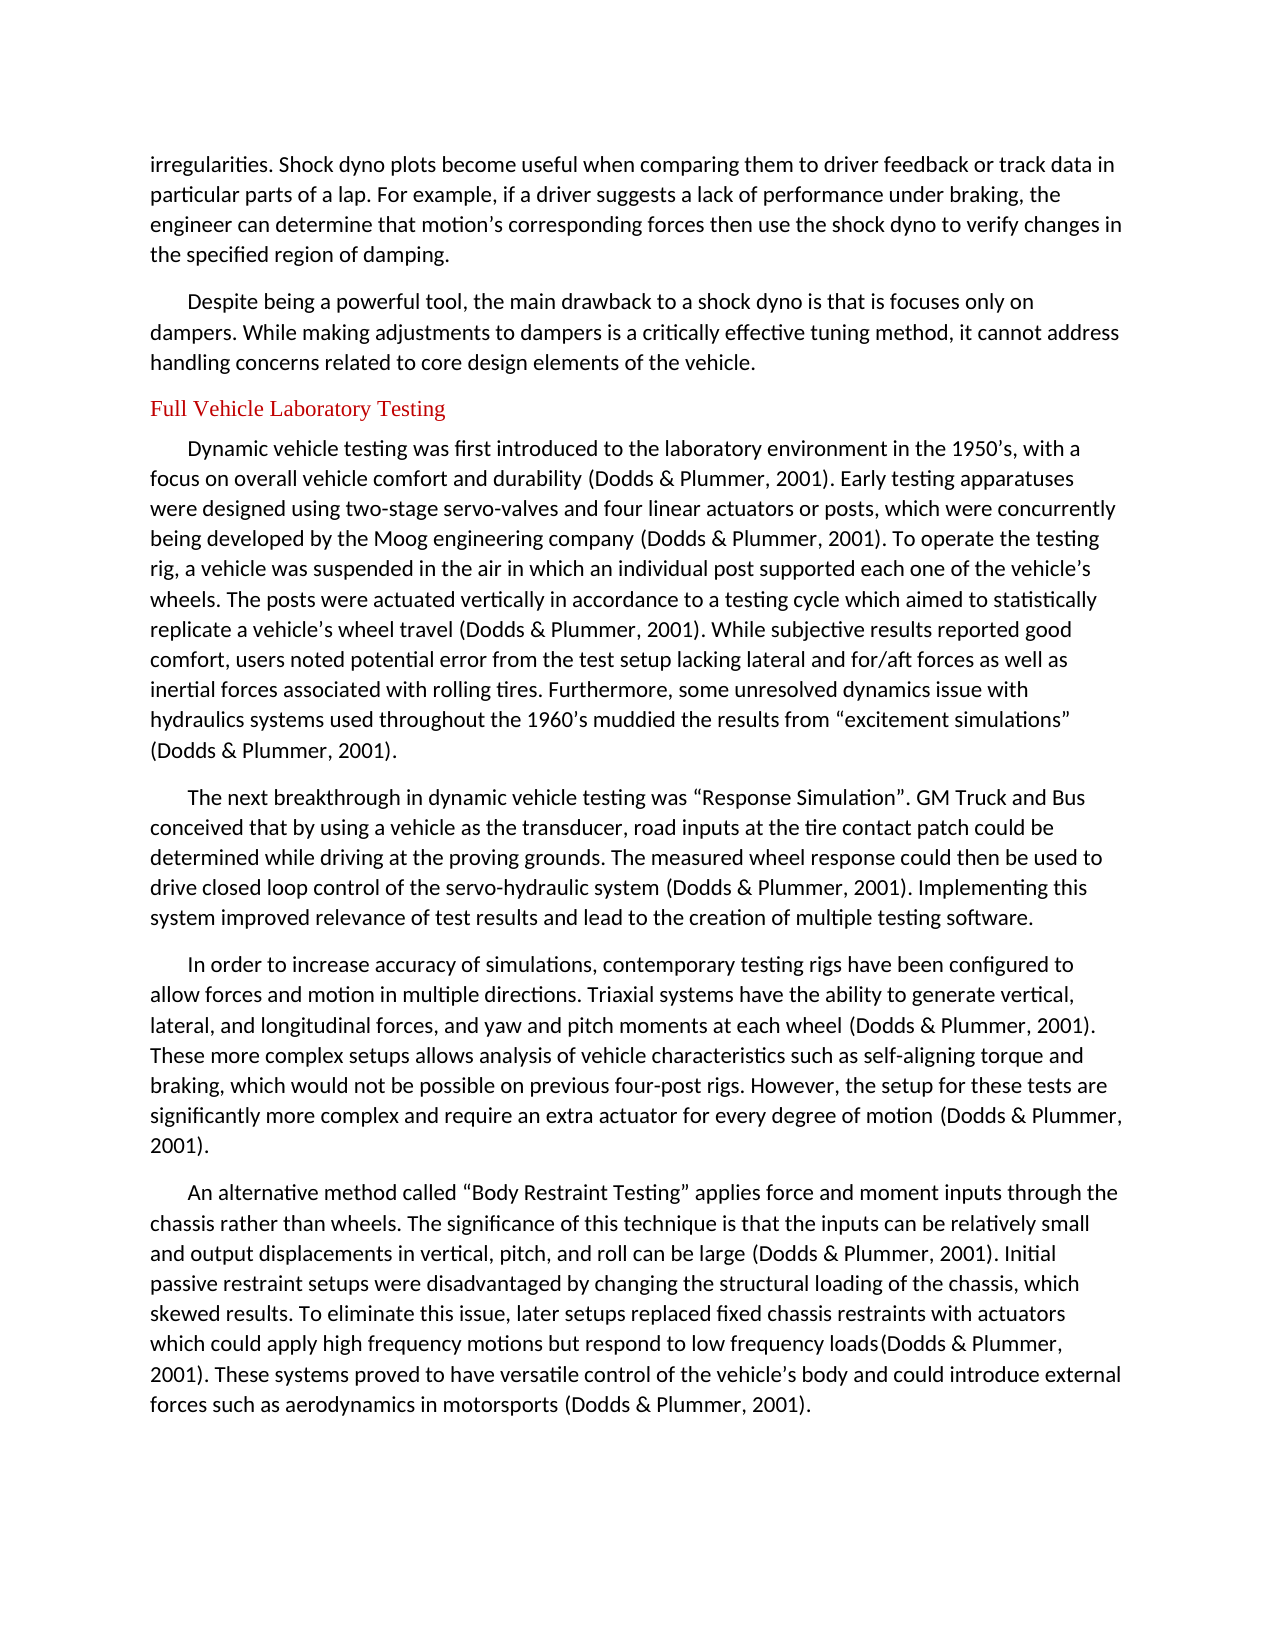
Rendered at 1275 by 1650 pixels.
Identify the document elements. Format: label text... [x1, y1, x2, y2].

text Dynamic vehicle testing was first introduced to the laboratory environment in the 1950’s, with a focus on overall vehicle comfort and durability (Dodds & Plummer, 2001). Early testing apparatuses were designed using two-stage servo-valves and four linear actuators or posts, which were concurrently being developed by the Moog engineering company (Dodds & Plummer, 2001). To operate the testing rig, a vehicle was suspended in the air in which an individual post supported each one of the vehicle’s wheels. The posts were actuated vertically in accordance to a testing cycle which aimed to statistically replicate a vehicle’s wheel travel (Dodds & Plummer, 2001). While subjective results reported good comfort, users noted potential error from the test setup lacking lateral and for/aft forces as well as inertial forces associated with rolling tires. Furthermore, some unresolved dynamics issue with hydraulics systems used throughout the 1960’s muddied the results from “excitement simulations” (Dodds & Plummer, 2001). [150, 434, 1125, 764]
subtitle Full Vehicle Laboratory Testing [150, 395, 1125, 421]
text In order to increase accuracy of simulations, contemporary testing rigs have been configured to allow forces and motion in multiple directions. Triaxial systems have the ability to generate vertical, lateral, and longitudinal forces, and yaw and pitch moments at each wheel (Dodds & Plummer, 2001). These more complex setups allows analysis of vehicle characteristics such as self-aligning torque and braking, which would not be possible on previous four-post rigs. However, the setup for these tests are significantly more complex and require an extra actuator for every degree of motion (Dodds & Plummer, 2001). [150, 950, 1125, 1159]
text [150, 150, 1125, 269]
text The next breakthrough in dynamic vehicle testing was “Response Simulation”. GM Truck and Bus conceived that by using a vehicle as the transducer, road inputs at the tire contact patch could be determined while driving at the proving grounds. The measured wheel response could then be used to drive closed loop control of the servo-hydraulic system (Dodds & Plummer, 2001). Implementing this system improved relevance of test results and lead to the creation of multiple testing software. [150, 783, 1125, 931]
text An alternative method called “Body Restraint Testing” applies force and moment inputs through the chassis rather than wheels. The significance of this technique is that the inputs can be relatively small and output displacements in vertical, pitch, and roll can be large (Dodds & Plummer, 2001). Initial passive restraint setups were disadvantaged by changing the structural loading of the chassis, which skewed results. To eliminate this issue, later setups replaced fixed chassis restraints with actuators which could apply high frequency motions but respond to low frequency loads(Dodds & Plummer, 2001). These systems proved to have versatile control of the vehicle’s body and could introduce external forces such as aerodynamics in motorsports (Dodds & Plummer, 2001). [150, 1178, 1125, 1418]
text Despite being a powerful tool, the main drawback to a shock dyno is that is focuses only on dampers. While making adjustments to dampers is a critically effective tuning method, it cannot address handling concerns related to core design elements of the vehicle. [150, 287, 1125, 376]
